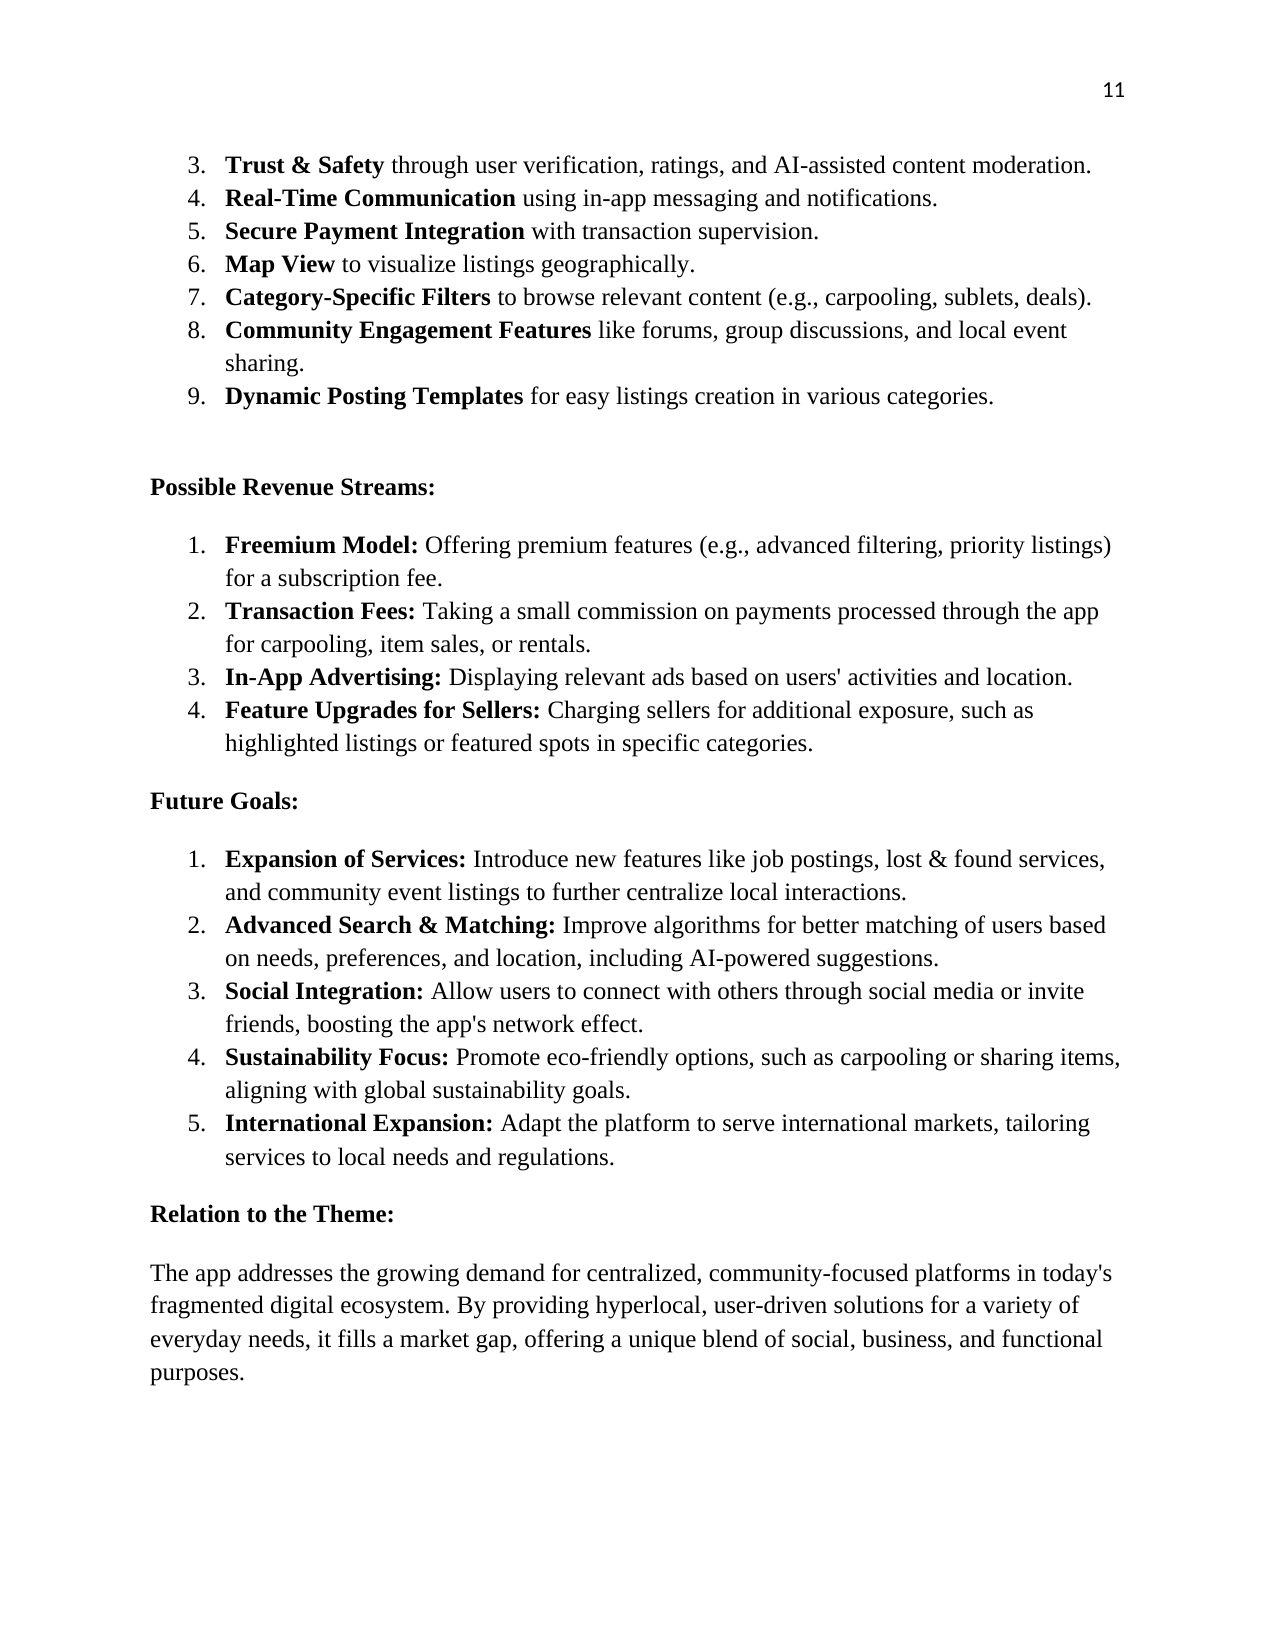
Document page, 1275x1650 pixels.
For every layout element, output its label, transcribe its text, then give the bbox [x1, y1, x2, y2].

list Secure Payment Integration with transaction supervision. [187, 216, 1125, 245]
list Transaction Fees: Taking a small commission on payments processed through the app for carpooling, item sales, or rentals. [187, 596, 1125, 658]
list Real-Time Communication using in-app messaging and notifications. [187, 183, 1125, 212]
list Dynamic Posting Templates for easy listings creation in various categories. [187, 381, 1125, 410]
list International Expansion: Adapt the platform to serve international markets, tailoring services to local needs and regulations. [187, 1108, 1125, 1170]
list Community Engagement Features like forums, group discussions, and local event sharing. [187, 315, 1125, 377]
list Map View to visualize listings geographically. [187, 249, 1125, 278]
text The app addresses the growing demand for centralized, community-focused platforms in today's fragmented digital ecosystem. By providing hyperlocal, user-driven solutions for a variety of everyday needs, it fills a market gap, offering a unique blend of social, business, and functional purposes. [150, 1258, 1125, 1385]
list In-App Advertising: Displaying relevant ads based on users' activities and location. [187, 662, 1125, 691]
list Advanced Search & Matching: Improve algorithms for better matching of users based on needs, preferences, and location, including AI-powered suggestions. [187, 910, 1125, 972]
list Feature Upgrades for Sellers: Charging sellers for additional exposure, such as highlighted listings or featured spots in specific categories. [187, 695, 1125, 757]
text Future Goals: [150, 786, 1125, 815]
list Category-Specific Filters to browse relevant content (e.g., carpooling, sublets, deals). [187, 282, 1125, 311]
list Sustainability Focus: Promote eco-friendly options, such as carpooling or sharing items, aligning with global sustainability goals. [187, 1042, 1125, 1104]
list Freemium Model: Offering premium features (e.g., advanced filtering, priority listings) for a subscription fee. [187, 530, 1125, 592]
list Trust & Safety through user verification, ratings, and AI-assisted content moderation. [187, 150, 1125, 179]
text Possible Revenue Streams: [150, 472, 1125, 501]
list Expansion of Services: Introduce new features like job postings, lost & found services, and community event listings to further centralize local interactions. [187, 844, 1125, 906]
text Relation to the Theme: [150, 1199, 1125, 1228]
list Social Integration: Allow users to connect with others through social media or invite friends, boosting the app's network effect. [187, 976, 1125, 1038]
